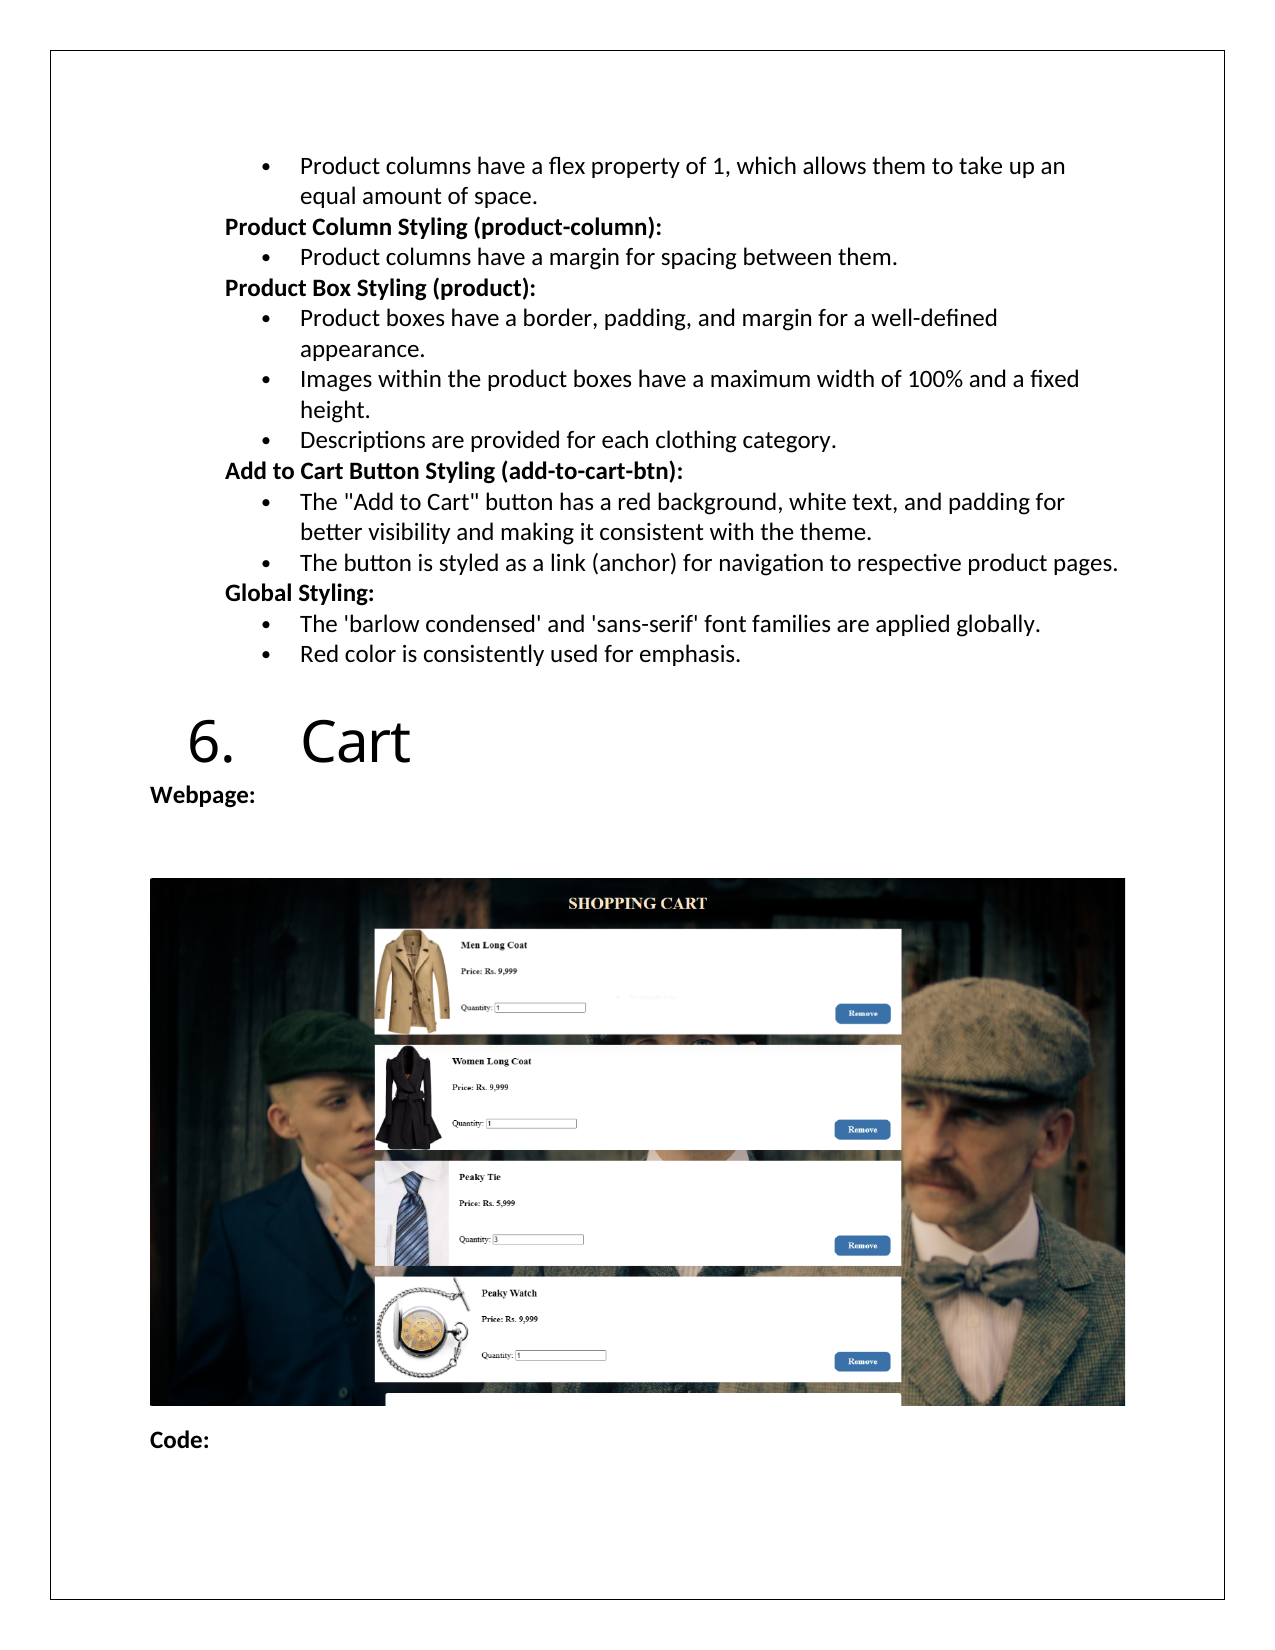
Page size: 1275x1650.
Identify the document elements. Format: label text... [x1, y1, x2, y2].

list Product columns have a margin for spacing between them. [262, 242, 1125, 272]
picture [150, 878, 1125, 1406]
text Product Column Styling (product-column): [225, 211, 1125, 242]
text Webpage: [150, 779, 1125, 810]
list Product columns have a flex property of 1, which allows them to take up an equal amount of space. [262, 150, 1125, 211]
list Product boxes have a border, padding, and margin for a well-defined appearance. [262, 303, 1125, 364]
list The "Add to Cart" button has a red background, white text, and padding for better visibility and making it consistent with the theme. [262, 486, 1125, 547]
list The 'barlow condensed' and 'sans-serif' font families are applied globally. [262, 608, 1125, 638]
text Product Box Styling (product): [225, 272, 1125, 303]
list The button is styled as a link (anchor) for navigation to respective product pages. [262, 547, 1125, 577]
text Code: [150, 1424, 1125, 1455]
list Descriptions are provided for each clothing category. [262, 425, 1125, 455]
text Add to Cart Button Styling (add-to-cart-btn): [225, 455, 1125, 486]
list Red color is consistently used for emphasis. [262, 638, 1125, 669]
text Global Styling: [225, 577, 1125, 608]
title Cart [187, 700, 1125, 779]
list Images within the product boxes have a maximum width of 100% and a fixed height. [262, 364, 1125, 425]
